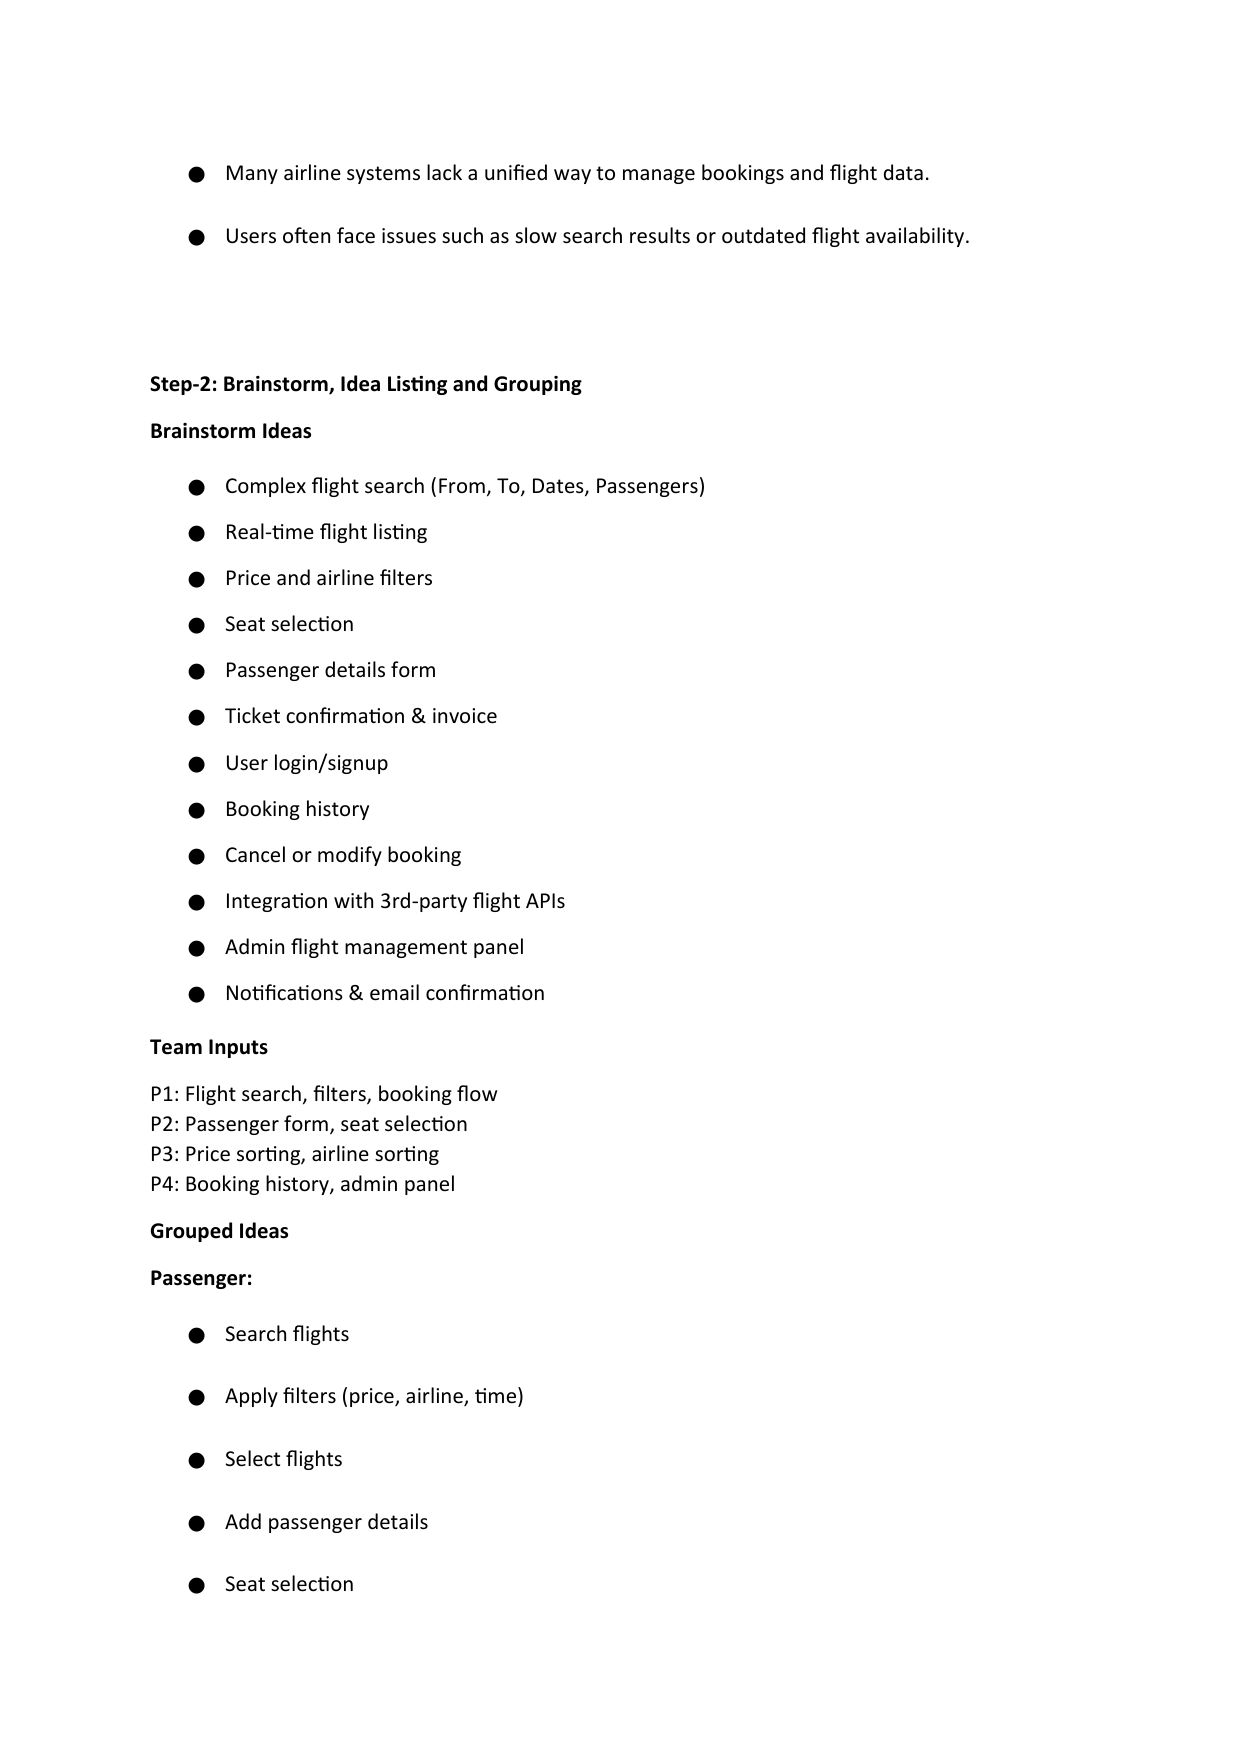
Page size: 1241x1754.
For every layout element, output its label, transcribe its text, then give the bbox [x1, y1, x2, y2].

list Complex flight search (From, To, Dates, Passengers) [187, 463, 1090, 506]
list Add passenger details [187, 1498, 1090, 1541]
text Team Inputs [150, 1032, 1090, 1060]
text Step-2: Brainstorm, Idea Listing and Grouping [150, 369, 1090, 397]
list User login/signup [187, 739, 1090, 782]
list Admin flight management panel [187, 923, 1090, 966]
list Price and airline filters [187, 555, 1090, 598]
list Select flights [187, 1436, 1090, 1478]
list Real-time flight listing [187, 509, 1090, 552]
list Seat selection [187, 1561, 1090, 1604]
list Cancel or modify booking [187, 831, 1090, 874]
list Integration with 3rd-party flight APIs [187, 877, 1090, 920]
list Search flights [187, 1310, 1090, 1353]
list Ticket confirmation & invoice [187, 693, 1090, 736]
text Grouped Ideas [150, 1216, 1090, 1244]
list Notifications & email confirmation [187, 969, 1090, 1012]
text Passenger: [150, 1263, 1090, 1291]
list Seat selection [187, 601, 1090, 644]
list Users often face issues such as slow search results or outdated flight availability. [187, 213, 1090, 255]
text P1: Flight search, filters, booking flow P2: Passenger form, seat selection P3: Price sorting, airline sorting P4: Booking history, admin panel [150, 1079, 1090, 1198]
list Apply filters (price, airline, time) [187, 1373, 1090, 1416]
list Many airline systems lack a unified way to manage bookings and flight data. [187, 150, 1090, 193]
list Passenger details form [187, 647, 1090, 690]
list Booking history [187, 785, 1090, 828]
text Brainstorm Ideas [150, 416, 1090, 444]
